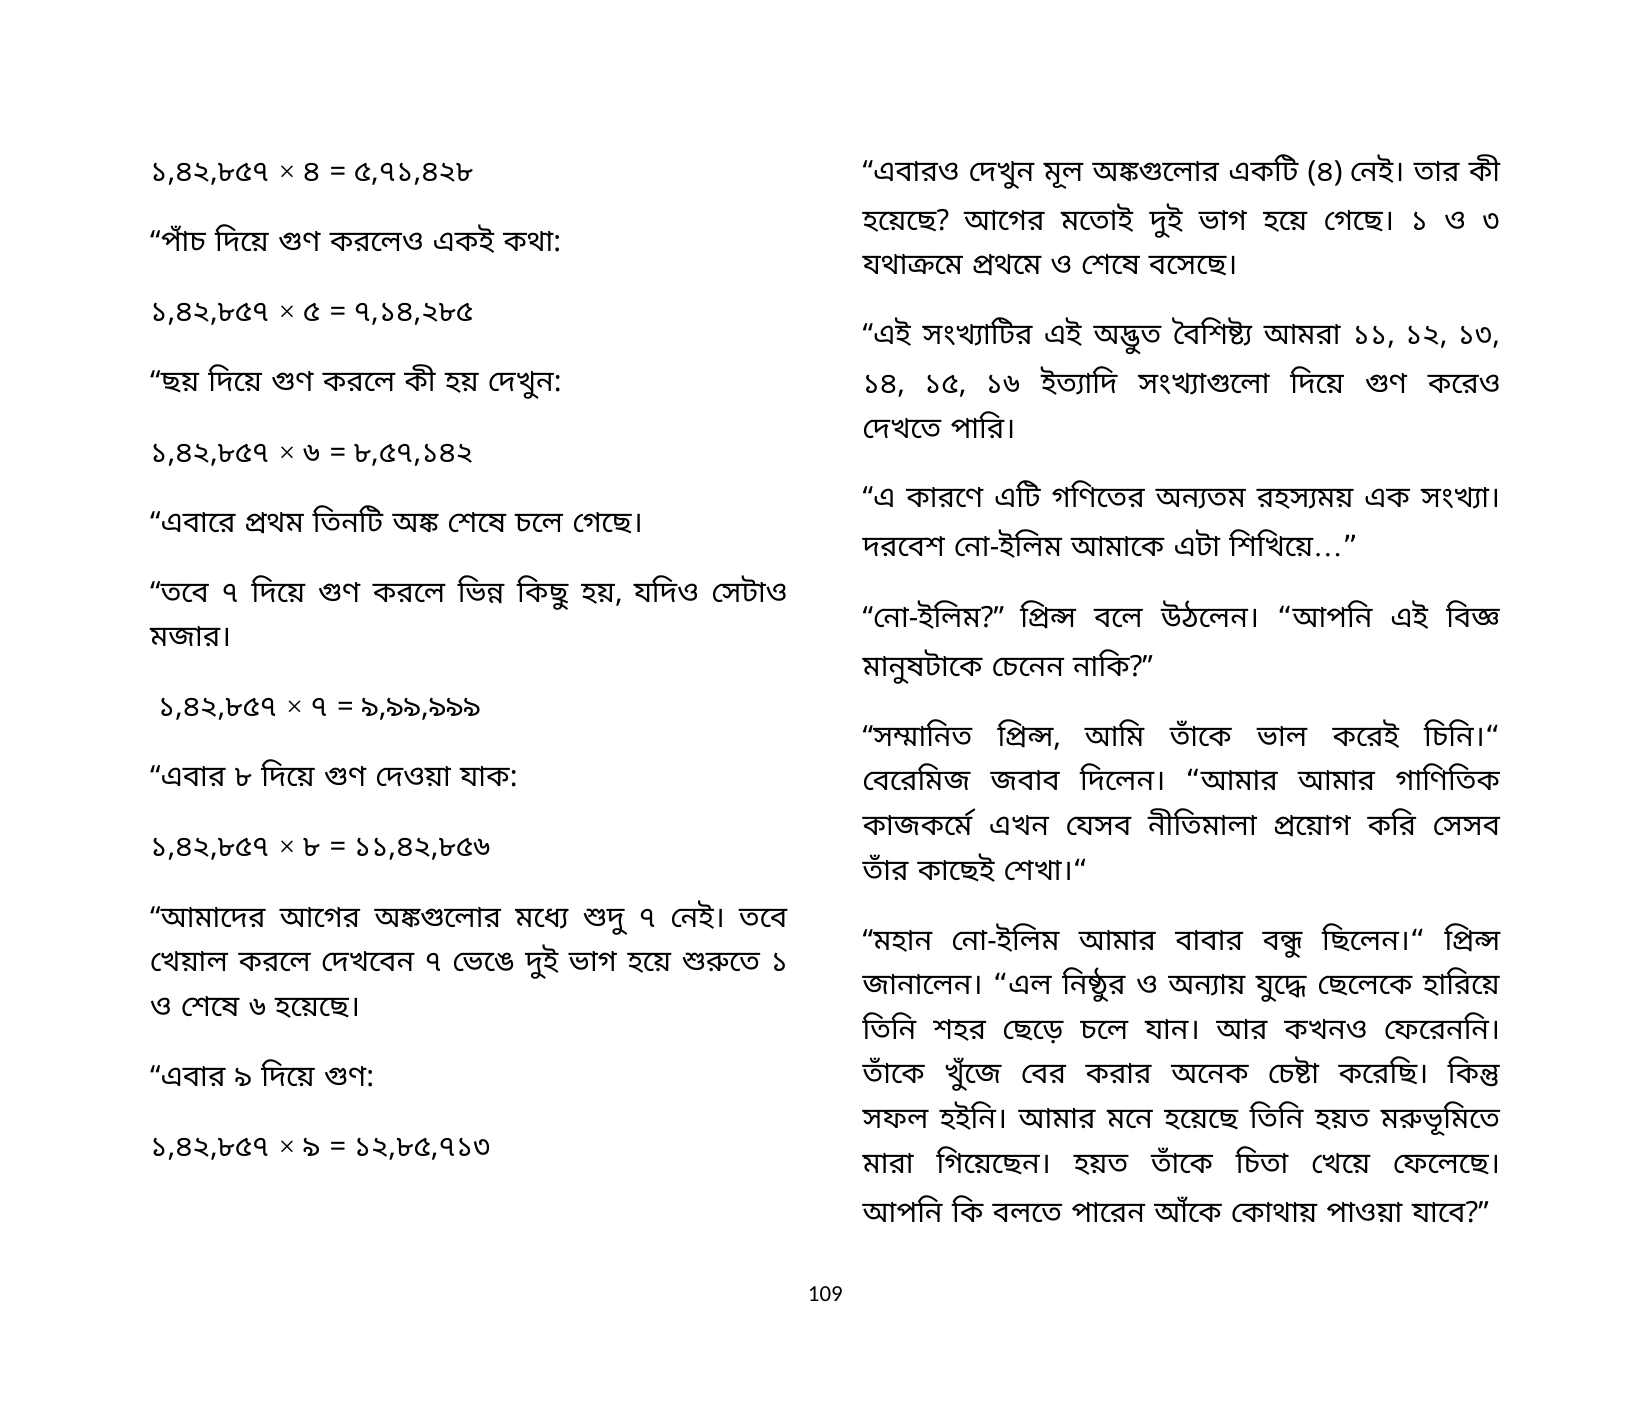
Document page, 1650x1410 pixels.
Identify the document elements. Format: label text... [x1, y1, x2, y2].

text “এবারে প্রথম তিনটি অঙ্ক শেষে চলে গেছে। [150, 501, 787, 544]
text “এবার ৮ দিয়ে গুণ দেওয়া যাক: [150, 755, 787, 798]
text ১,৪২,৮৫৭ × ৮ = ১১,৪২,৮৫৬ [150, 826, 787, 869]
text “এই সংখ্যাটির এই অদ্ভুত বৈশিষ্ট্য আমরা ১১, ১২, ১৩, ১৪, ১৫, ১৬ ইত্যাদি সংখ্যাগুলো দিয়ে গুণ করেও দেখতে পারি। [862, 313, 1500, 450]
text “সম্মানিত প্রিন্স, আমি তাঁকে ভাল করেই চিনি।“ বেরেমিজ জবাব দিলেন। “আমার আমার গাণিতিক কাজকর্মে এখন যেসব নীতিমালা প্রয়োগ করি সেসব তাঁর কাছেই শেখা।“ [862, 715, 1500, 892]
text ১,৪২,৮৫৭ × ৯ = ১২,৮৫,৭১৩ [150, 1125, 787, 1168]
text ১,৪২,৮৫৭ × ৫ = ৭,১৪,২৮৫ [150, 290, 787, 333]
text “পাঁচ দিয়ে গুণ করলেও একই কথা: [150, 220, 787, 263]
text “মহান নো-ইলিম আমার বাবার বন্ধু ছিলেন।“ প্রিন্স জানালেন। “এল নিষ্ঠুর ও অন্যায় যুদ্ধে ছেলেকে হারিয়ে তিনি শহর ছেড়ে চলে যান। আর কখনও ফেরেননি। তাঁকে খুঁজে বের করার অনেক চেষ্টা করেছি। কিন্তু সফল হইনি। আমার মনে হয়েছে তিনি হয়ত মরুভূমিতে মারা গিয়েছেন। হয়ত তাঁকে চিতা খেয়ে ফেলেছে। আপনি কি বলতে পারেন আঁকে কোথায় পাওয়া যাবে?” [862, 919, 1500, 1234]
text “নো-ইলিম?” প্রিন্স বলে উঠলেন। “আপনি এই বিজ্ঞ মানুষটাকে চেনেন নাকি?” [862, 596, 1500, 688]
text “তবে ৭ দিয়ে গুণ করলে ভিন্ন কিছু হয়, যদিও সেটাও মজার। [150, 571, 787, 659]
text ১,৪২,৮৫৭ × ৬ = ৮,৫৭,১৪২ [150, 431, 787, 474]
text “এ কারণে এটি গণিতের অন্যতম রহস্যময় এক সংখ্যা। দরবেশ নো-ইলিম আমাকে এটা শিখিয়ে…” [862, 477, 1500, 569]
text ১,৪২,৮৫৭ × ৪ = ৫,৭১,৪২৮ [150, 150, 787, 193]
text “এবারও দেখুন মূল অঙ্কগুলোর একটি (৪) নেই। তার কী হয়েছে? আগের মতোই দুই ভাগ হয়ে গেছে। ১ ও ৩ যথাক্রমে প্রথমে ও শেষে বসেছে। [862, 150, 1500, 287]
text “ছয় দিয়ে গুণ করলে কী হয় দেখুন: [150, 361, 787, 404]
text “এবার ৯ দিয়ে গুণ: [150, 1055, 787, 1098]
text “আমাদের আগের অঙ্কগুলোর মধ্যে শুদু ৭ নেই। তবে খেয়াল করলে দেখবেন ৭ ভেঙে দুই ভাগ হয়ে শুরুতে ১ ও শেষে ৬ হয়েছে। [150, 896, 787, 1028]
text ১,৪২,৮৫৭ × ৭ = ৯,৯৯,৯৯৯ [150, 685, 787, 728]
